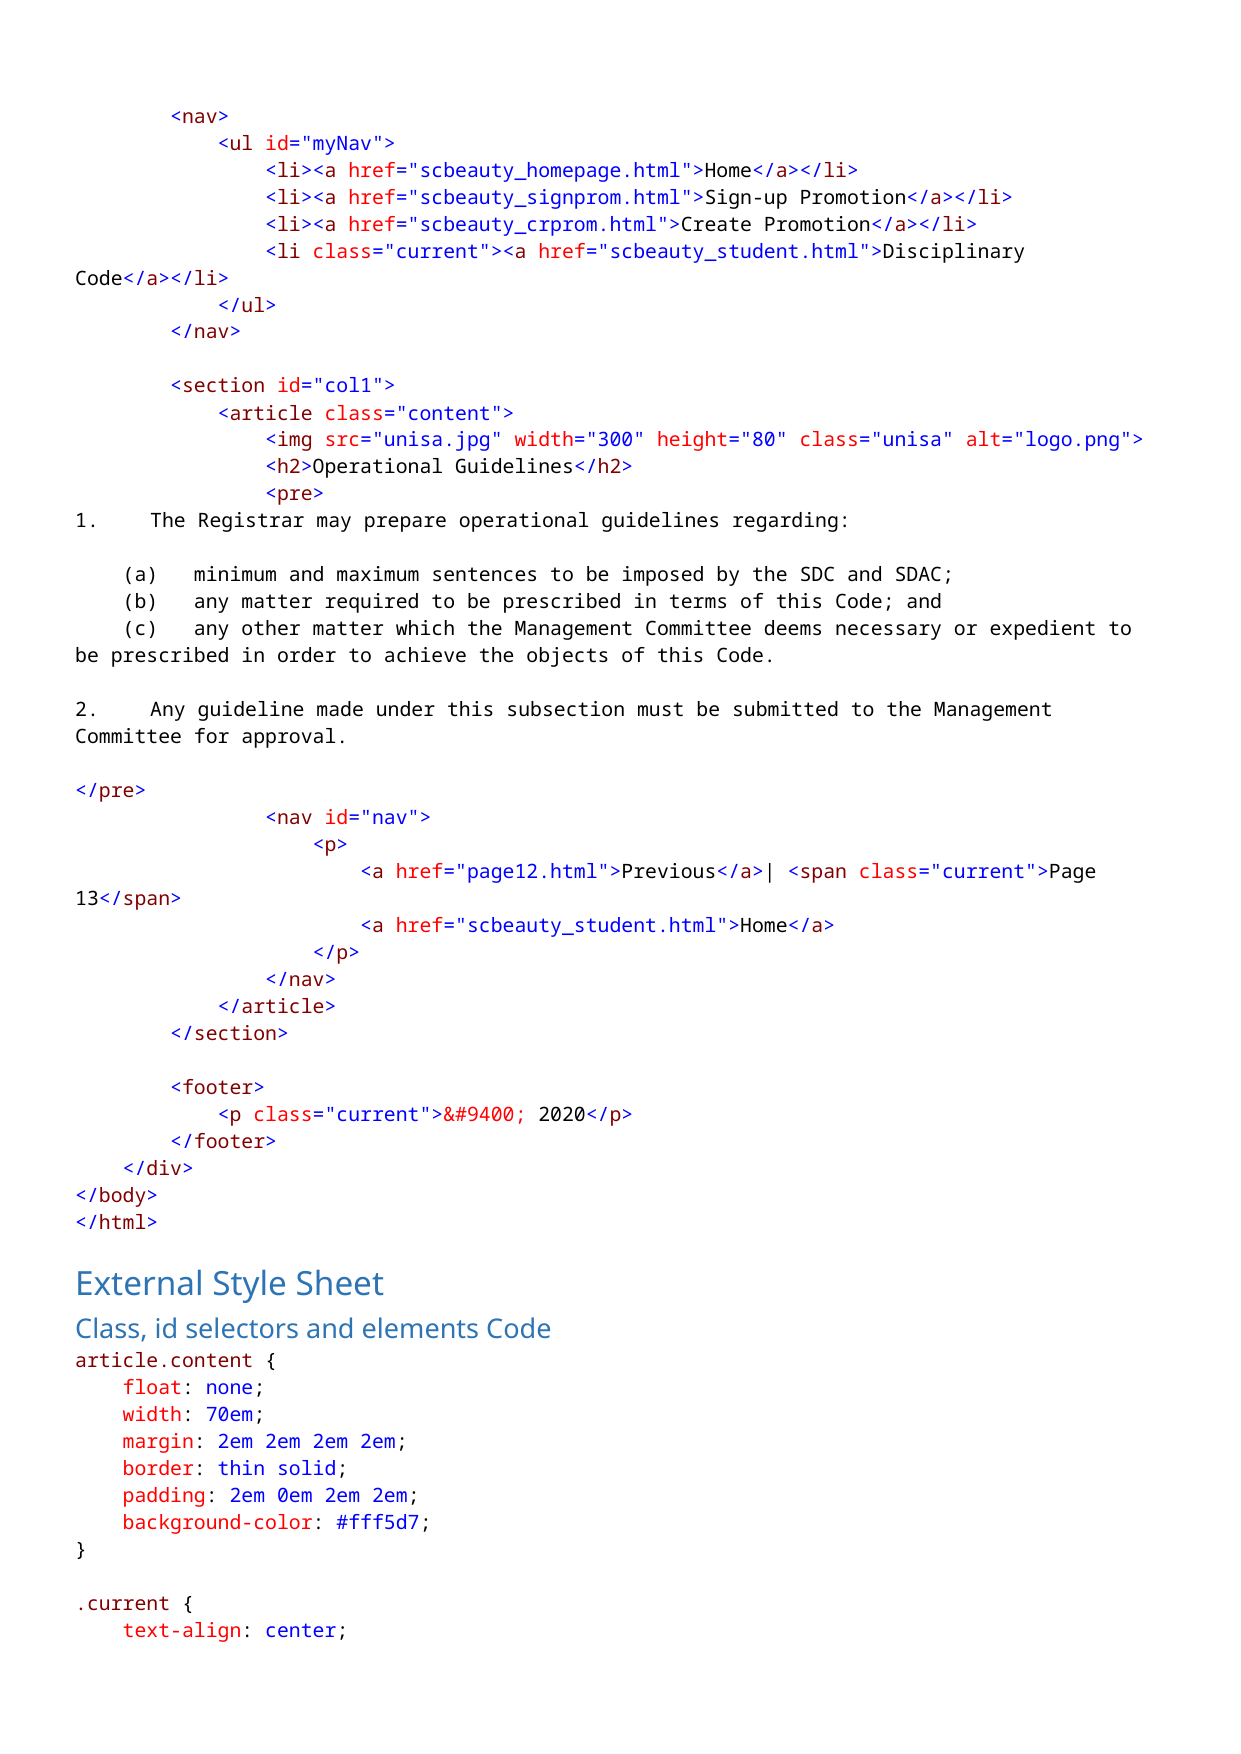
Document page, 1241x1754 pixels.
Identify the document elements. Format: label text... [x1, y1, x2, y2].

text text-align: center; [75, 1616, 1165, 1643]
text </section> [75, 1019, 1165, 1046]
text 1. The Registrar may prepare operational guidelines regarding: [75, 507, 1165, 534]
text } [75, 1535, 1165, 1562]
text </div> [75, 1154, 1165, 1181]
text article.content { [75, 1347, 1165, 1373]
text <footer> [75, 1073, 1165, 1100]
text </pre> [75, 776, 1165, 803]
text <a href="scbeauty_student.html">Home</a> [75, 911, 1165, 938]
text <li><a href="scbeauty_homepage.html">Home</a></li> [75, 156, 1165, 183]
text (b) any matter required to be prescribed in terms of this Code; and [75, 588, 1165, 614]
text <ul id="myNav"> [75, 129, 1165, 156]
text <article class="content"> [75, 399, 1165, 426]
text <a href="page12.html">Previous</a>| <span class="current">Page 13</span> [75, 857, 1165, 911]
text border: thin solid; [75, 1454, 1165, 1481]
text <pre> [75, 480, 1165, 507]
text </article> [75, 992, 1165, 1019]
subtitle Class, id selectors and elements Code [75, 1310, 1165, 1347]
text </html> [75, 1208, 1165, 1235]
text </p> [75, 938, 1165, 965]
text margin: 2em 2em 2em 2em; [75, 1427, 1165, 1454]
text <p class="current">&#9400; 2020</p> [75, 1100, 1165, 1127]
text <nav> [75, 102, 1165, 129]
text <li class="current"><a href="scbeauty_student.html">Disciplinary Code</a></li> [75, 237, 1165, 291]
text (a) minimum and maximum sentences to be imposed by the SDC and SDAC; [75, 561, 1165, 588]
text (c) any other matter which the Management Committee deems necessary or expedient to be prescribed in order to achieve the objects of this Code. [75, 614, 1165, 668]
text background-color: #fff5d7; [75, 1508, 1165, 1535]
text <h2>Operational Guidelines</h2> [75, 453, 1165, 480]
text <p> [75, 830, 1165, 857]
text </body> [75, 1181, 1165, 1208]
text <nav id="nav"> [75, 803, 1165, 830]
text 2. Any guideline made under this subsection must be submitted to the Management Committee for approval. [75, 696, 1165, 749]
text width: 70em; [75, 1401, 1165, 1427]
text </footer> [75, 1127, 1165, 1154]
text </ul> [75, 291, 1165, 318]
text <li><a href="scbeauty_crprom.html">Create Promotion</a></li> [75, 210, 1165, 237]
text float: none; [75, 1373, 1165, 1401]
text </nav> [75, 965, 1165, 992]
text padding: 2em 0em 2em 2em; [75, 1481, 1165, 1508]
text <img src="unisa.jpg" width="300" height="80" class="unisa" alt="logo.png"> [75, 426, 1165, 453]
subtitle External Style Sheet [75, 1260, 1165, 1306]
text </nav> [75, 318, 1165, 345]
text <li><a href="scbeauty_signprom.html">Sign-up Promotion</a></li> [75, 183, 1165, 210]
text <section id="col1"> [75, 372, 1165, 399]
text .current { [75, 1589, 1165, 1616]
